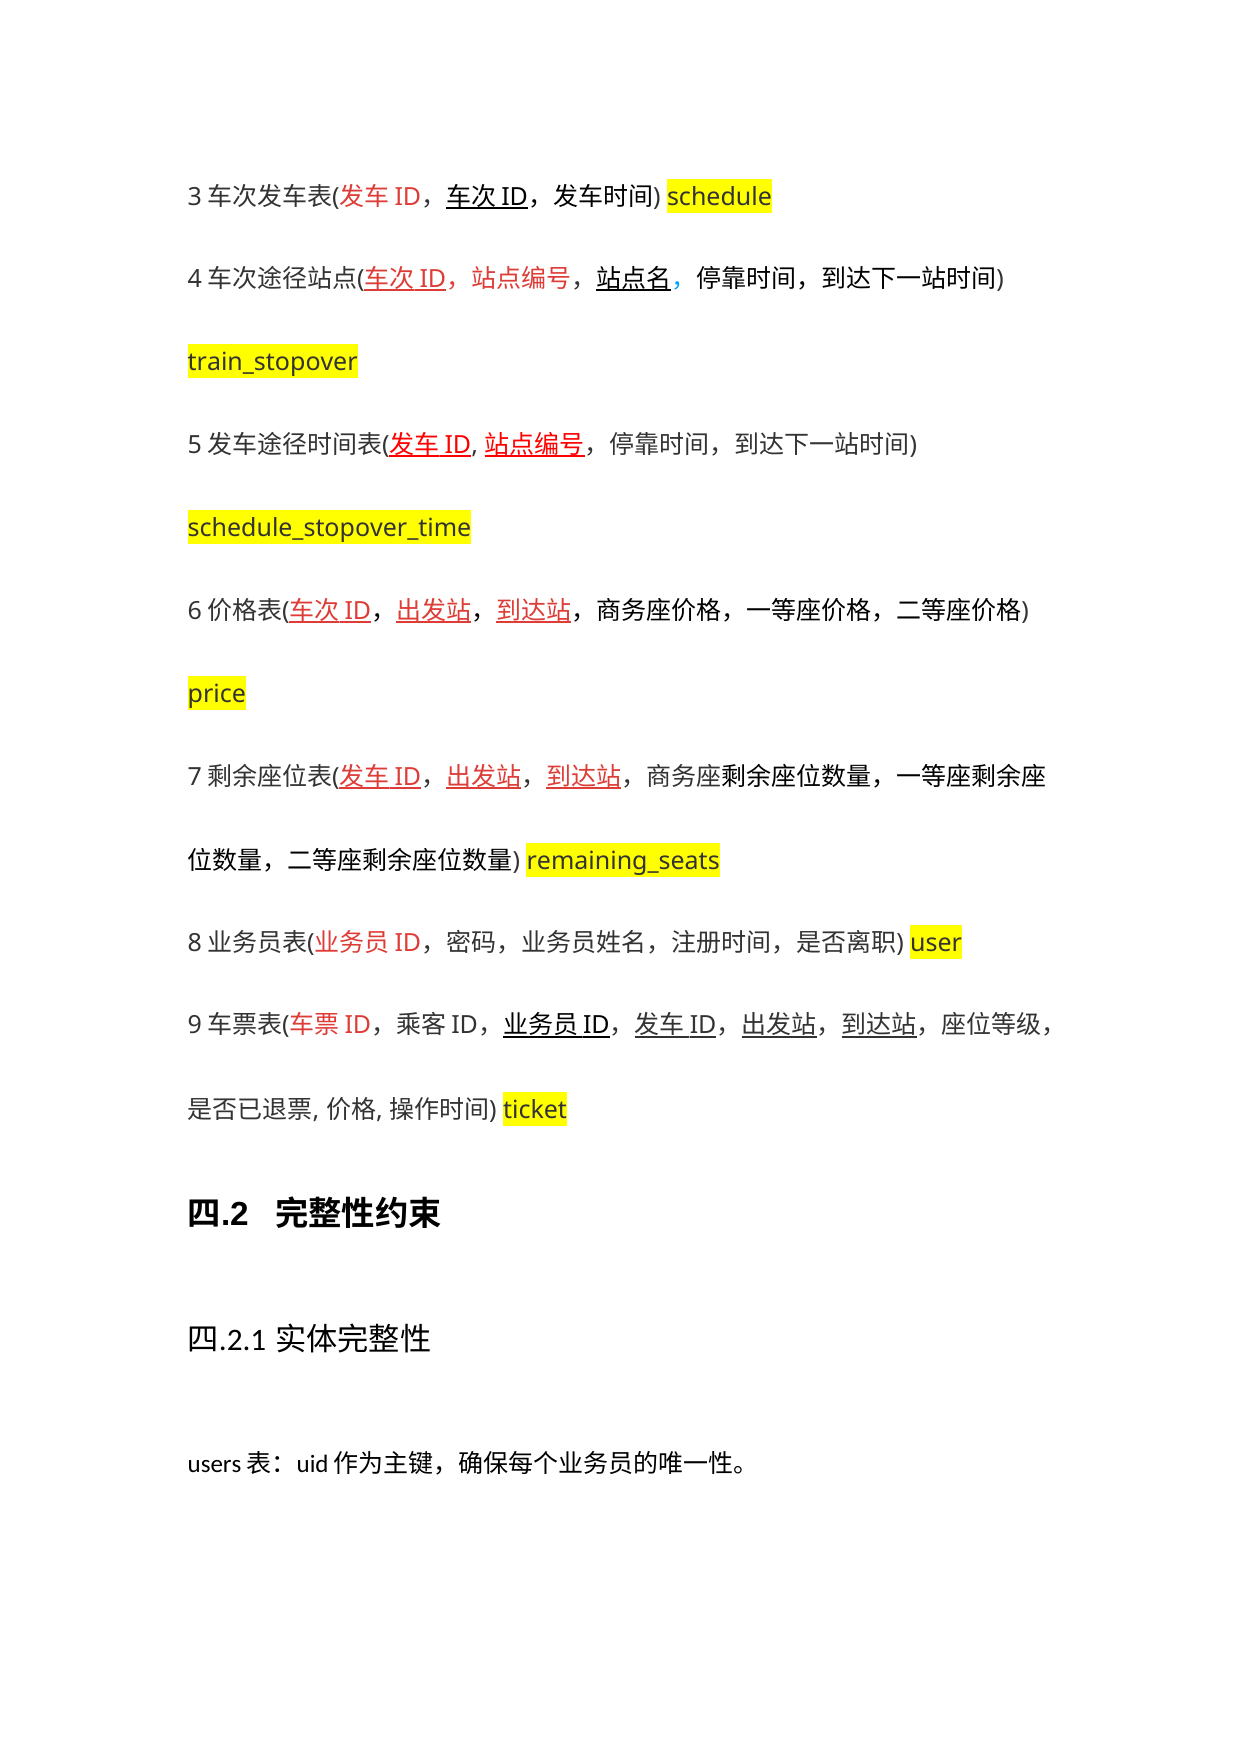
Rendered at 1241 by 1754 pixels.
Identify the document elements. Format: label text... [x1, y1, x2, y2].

text users表：uid作为主键，确保每个业务员的唯一性。 [187, 1429, 1053, 1494]
subtitle 完整性约束 [187, 1178, 1053, 1243]
subtitle 实体完整性 [187, 1305, 1053, 1370]
text 6价格表(车次ID，出发站，到达站，商务座价格，一等座价格，二等座价格) price [187, 576, 1053, 725]
text 9车票表(车票ID，乘客ID，业务员ID，发车ID，出发站，到达站，座位等级，是否已退票, 价格, 操作时间) ticket [187, 991, 1053, 1140]
text 8业务员表(业务员ID，密码，业务员姓名，注册时间，是否离职) user [187, 908, 1053, 973]
text 4车次途径站点(车次ID，站点编号，站点名，停靠时间，到达下一站时间) train_stopover [187, 244, 1053, 393]
text 7剩余座位表(发车ID，出发站，到达站，商务座剩余座位数量，一等座剩余座位数量，二等座剩余座位数量) remaining_seats [187, 742, 1053, 891]
text 3车次发车表(发车ID，车次ID，发车时间) schedule [187, 162, 1053, 227]
text 5发车途径时间表(发车ID, 站点编号，停靠时间，到达下一站时间) schedule_stopover_time [187, 410, 1053, 559]
